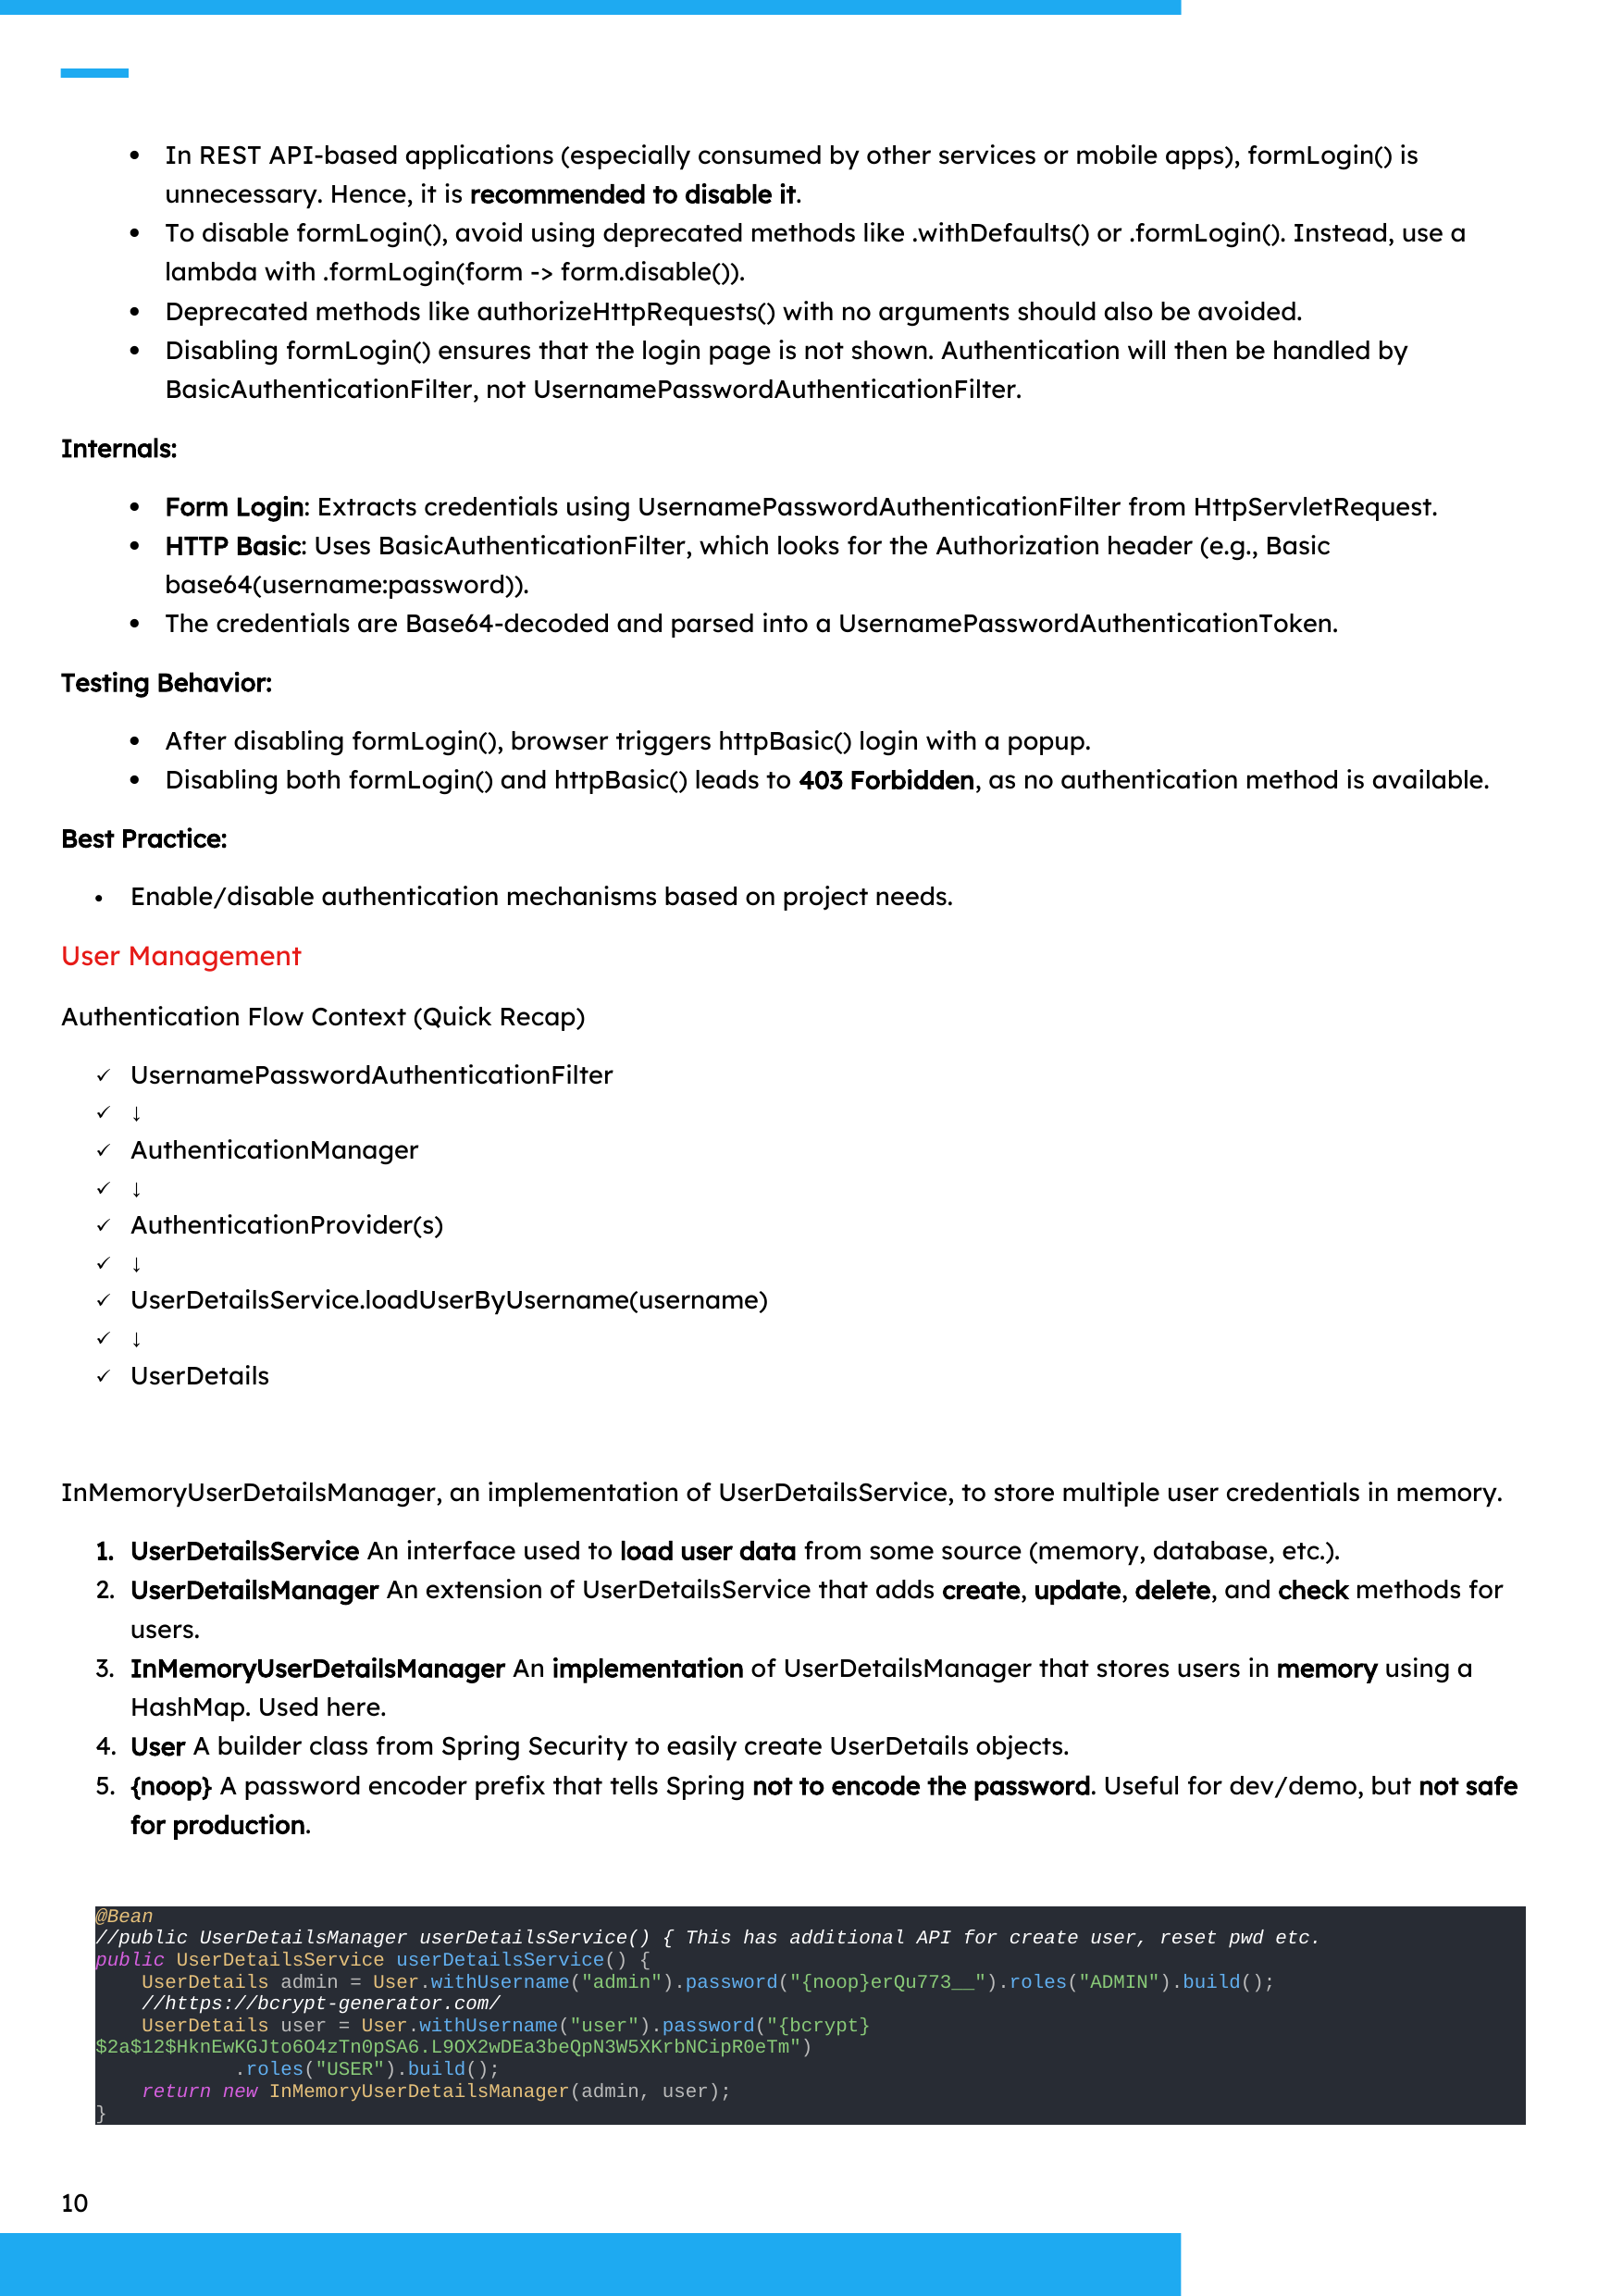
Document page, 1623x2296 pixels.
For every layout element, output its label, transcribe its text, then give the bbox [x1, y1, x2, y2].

list To disable formLogin(), avoid using deprecated methods like .withDefaults() or .formLogin(). Instead, use a lambda with .formLogin(form -> form.disable()). [130, 217, 1526, 288]
list ↓ [95, 1173, 1526, 1202]
picture [0, 0, 1182, 15]
list UserDetailsManager An extension of UserDetailsService that adds create, update, delete, and check methods for users. [95, 1574, 1526, 1644]
list User A builder class from Spring Security to easily create UserDetails objects. [95, 1731, 1526, 1761]
list Deprecated methods like authorizeHttpRequests() with no arguments should also be avoided. [130, 295, 1526, 327]
picture [0, 2233, 1182, 2296]
list UserDetails [95, 1359, 1526, 1391]
text Internals: [61, 432, 1526, 464]
list {noop} A password encoder prefix that tells Spring not to encode the password. Useful for dev/demo, but not safe for production. [95, 1769, 1526, 1840]
list InMemoryUserDetailsManager An implementation of UserDetailsManager that stores users in memory using a HashMap. Used here. [95, 1652, 1526, 1722]
text Authentication Flow Context (Quick Recap) [61, 1000, 1526, 1032]
subtitle User Management [61, 939, 1526, 973]
text @Bean //public UserDetailsManager userDetailsService() { This has additional API for create user, reset pwd etc. public UserDetailsService userDetailsService() { UserDetails admin = User.withUsername("admin").password("{noop}erQu773__").roles("ADMIN").build(); //https://bcrypt-generator.com/ UserDetails user = User.withUsername("user").password("{bcrypt}$2a$12$HknEwKGJto6O4zTn0pSA6.L9OX2wDEa3beQpN3W5XKrbNCipR0eTm") .roles("USER").build(); return new InMemoryUserDetailsManager(admin, user); } [95, 1906, 1526, 2125]
list Enable/disable authentication mechanisms based on project needs. [95, 881, 1526, 912]
list UsernamePasswordAuthenticationFilter [95, 1059, 1526, 1090]
list ↓ [95, 1098, 1526, 1127]
list Disabling formLogin() ensures that the login page is not shown. Authentication will then be handled by BasicAuthenticationFilter, not UsernamePasswordAuthenticationFilter. [130, 334, 1526, 405]
text InMemoryUserDetailsManager, an implementation of UserDetailsService, to store multiple user credentials in memory. [61, 1476, 1526, 1508]
list UserDetailsService.loadUserByUsername(username) [95, 1285, 1526, 1316]
list UserDetailsService An interface used to load user data from some source (memory, database, etc.). [95, 1534, 1526, 1566]
text Testing Behavior: [61, 666, 1526, 698]
list ↓ [95, 1248, 1526, 1277]
list In REST API-based applications (especially consumed by other services or mobile apps), formLogin() is unnecessary. Hence, it is recommended to disable it. [130, 139, 1526, 209]
list ↓ [95, 1323, 1526, 1352]
text Best Practice: [61, 822, 1526, 853]
list AuthenticationManager [95, 1134, 1526, 1165]
list After disabling formLogin(), browser triggers httpBasic() login with a popup. [130, 725, 1526, 756]
list Disabling both formLogin() and httpBasic() leads to 403 Forbidden, as no authentication method is available. [130, 763, 1526, 795]
list AuthenticationProvider(s) [95, 1210, 1526, 1240]
picture [60, 68, 129, 78]
list The credentials are Base64-decoded and parsed into a UsernamePasswordAuthenticationToken. [130, 608, 1526, 639]
list Form Login: Extracts credentials using UsernamePasswordAuthenticationFilter from HttpServletRequest. [130, 490, 1526, 522]
list HTTP Basic: Uses BasicAuthenticationFilter, which looks for the Authorization header (e.g., Basic base64(username:password)). [130, 529, 1526, 600]
